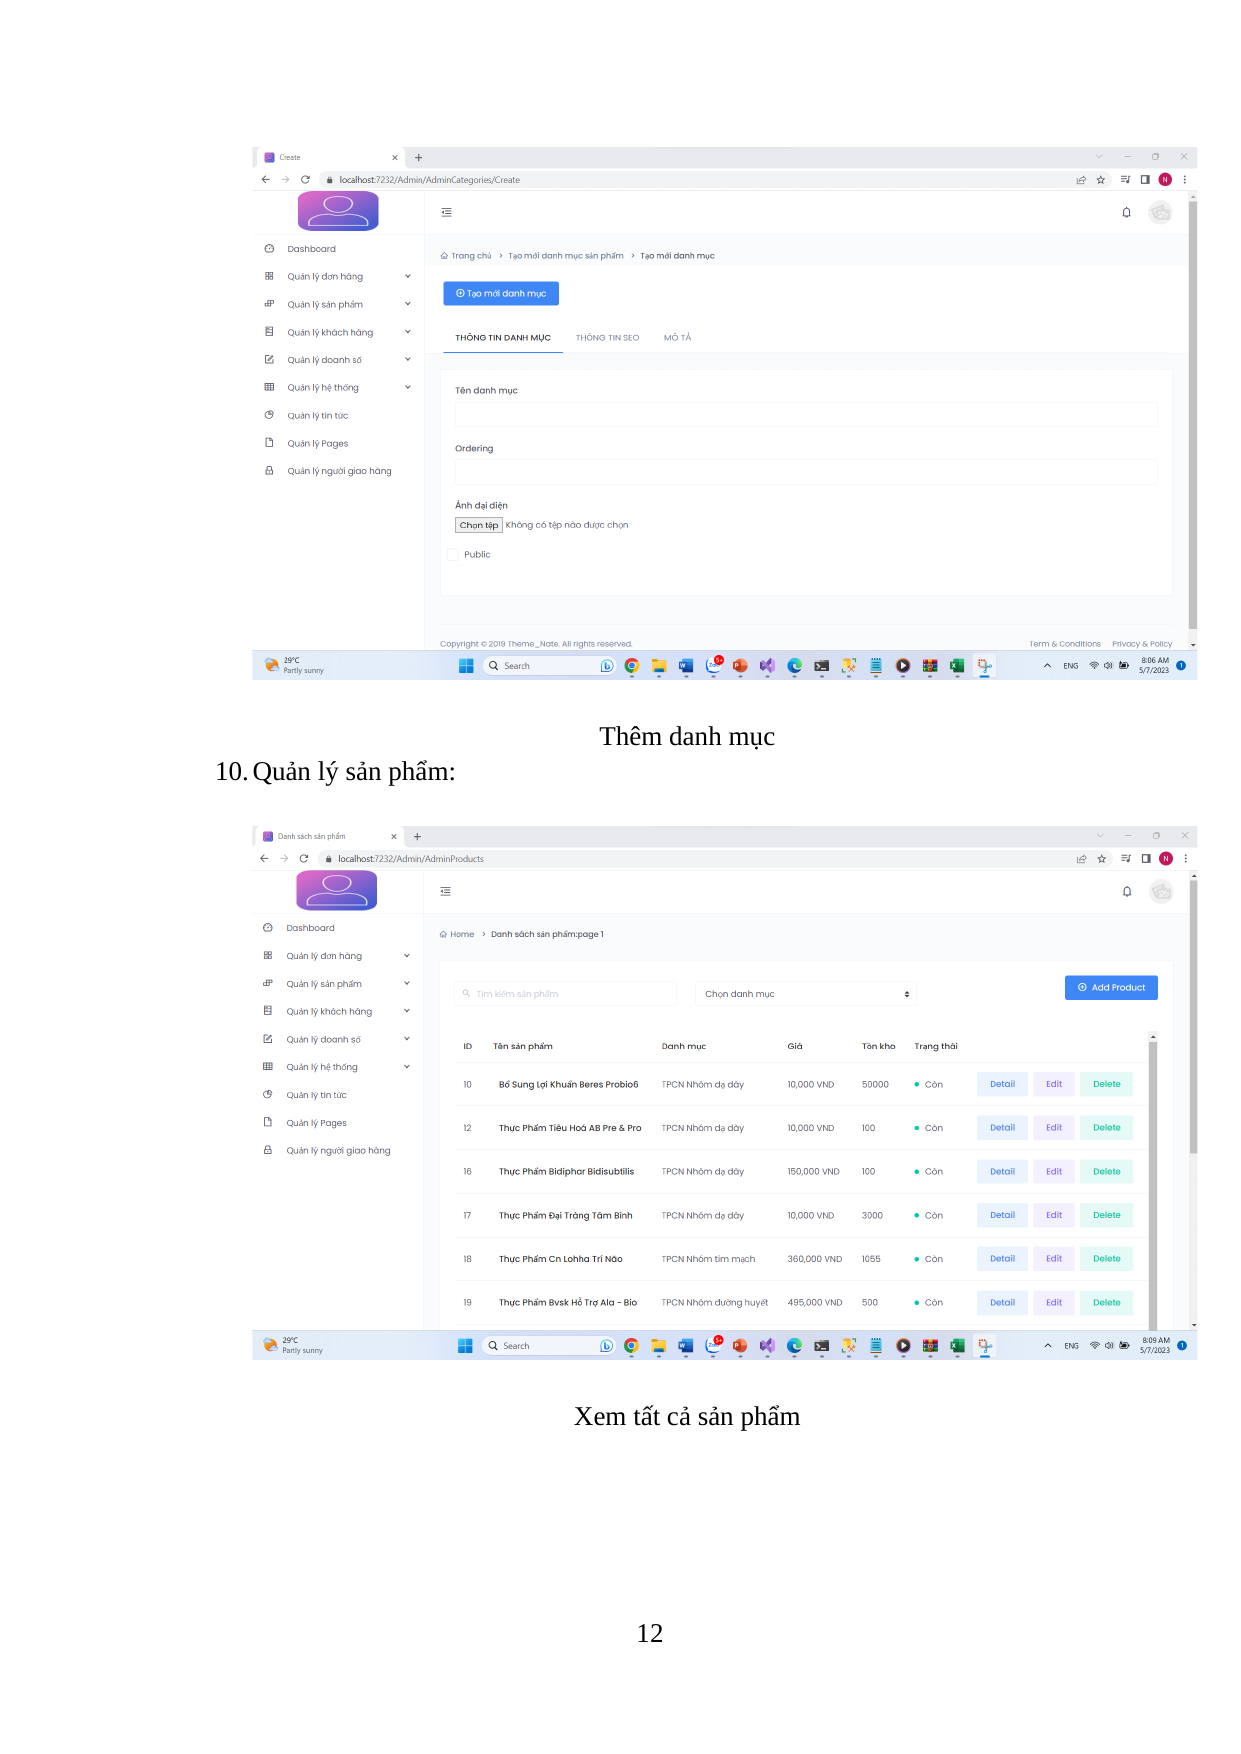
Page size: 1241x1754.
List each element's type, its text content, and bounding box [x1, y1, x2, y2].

list Quản lý sản phẩm: [215, 755, 1122, 787]
picture [252, 147, 1198, 680]
list Xem tất cả sản phẩm [252, 1400, 1122, 1431]
picture [252, 826, 1198, 1360]
list Thêm danh mục [252, 720, 1122, 751]
